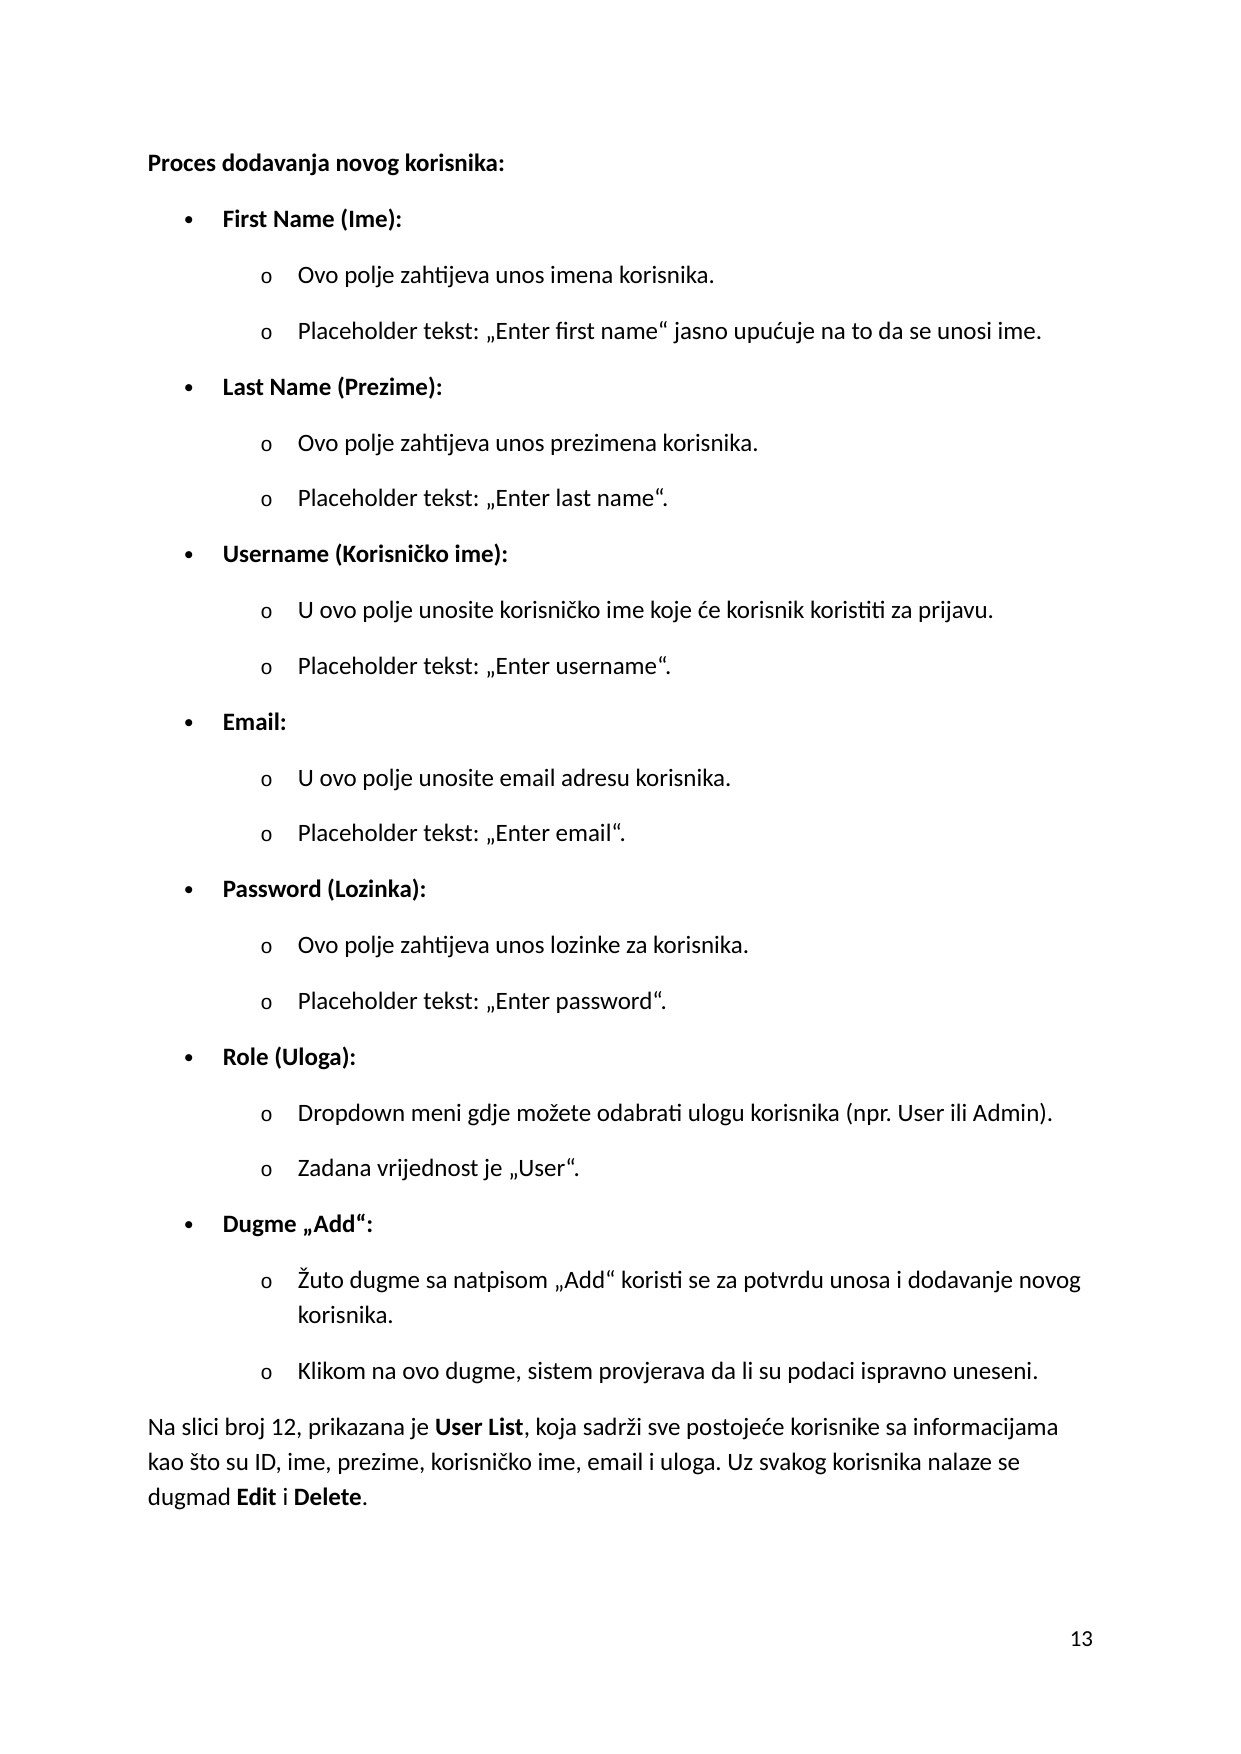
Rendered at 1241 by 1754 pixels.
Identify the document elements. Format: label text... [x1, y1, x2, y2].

list Zadana vrijednost je „User“. [260, 1153, 1093, 1183]
list Dugme „Add“: [185, 1208, 1093, 1239]
list Klikom na ovo dugme, sistem provjerava da li su podaci ispravno uneseni. [260, 1355, 1093, 1386]
list Role (Uloga): [185, 1041, 1093, 1071]
list Ovo polje zahtijeva unos lozinke za korisnika. [260, 929, 1093, 960]
list Email: [185, 706, 1093, 736]
text Proces dodavanja novog korisnika: [148, 148, 1093, 178]
list Žuto dugme sa natpisom „Add“ koristi se za potvrdu unosa i dodavanje novog korisnika. [260, 1264, 1093, 1330]
list Ovo polje zahtijeva unos imena korisnika. [260, 259, 1093, 290]
list Placeholder tekst: „Enter first name“ jasno upućuje na to da se unosi ime. [260, 315, 1093, 346]
list U ovo polje unosite email adresu korisnika. [260, 762, 1093, 792]
list Placeholder tekst: „Enter last name“. [260, 483, 1093, 513]
list Dropdown meni gdje možete odabrati ulogu korisnika (npr. User ili Admin). [260, 1097, 1093, 1127]
list Password (Lozinka): [185, 873, 1093, 904]
text Na slici broj 12, prikazana je User List, koja sadrži sve postojeće korisnike sa informacijama kao što su ID, ime, prezime, korisničko ime, email i uloga. Uz svakog korisnika nalaze se dugmad Edit i Delete. [148, 1411, 1093, 1511]
list Last Name (Prezime): [185, 371, 1093, 401]
list First Name (Ime): [185, 203, 1093, 234]
list Placeholder tekst: „Enter username“. [260, 650, 1093, 681]
list Username (Korisničko ime): [185, 538, 1093, 569]
list U ovo polje unosite korisničko ime koje će korisnik koristiti za prijavu. [260, 594, 1093, 625]
list Placeholder tekst: „Enter email“. [260, 818, 1093, 848]
list Placeholder tekst: „Enter password“. [260, 985, 1093, 1016]
list Ovo polje zahtijeva unos prezimena korisnika. [260, 427, 1093, 457]
